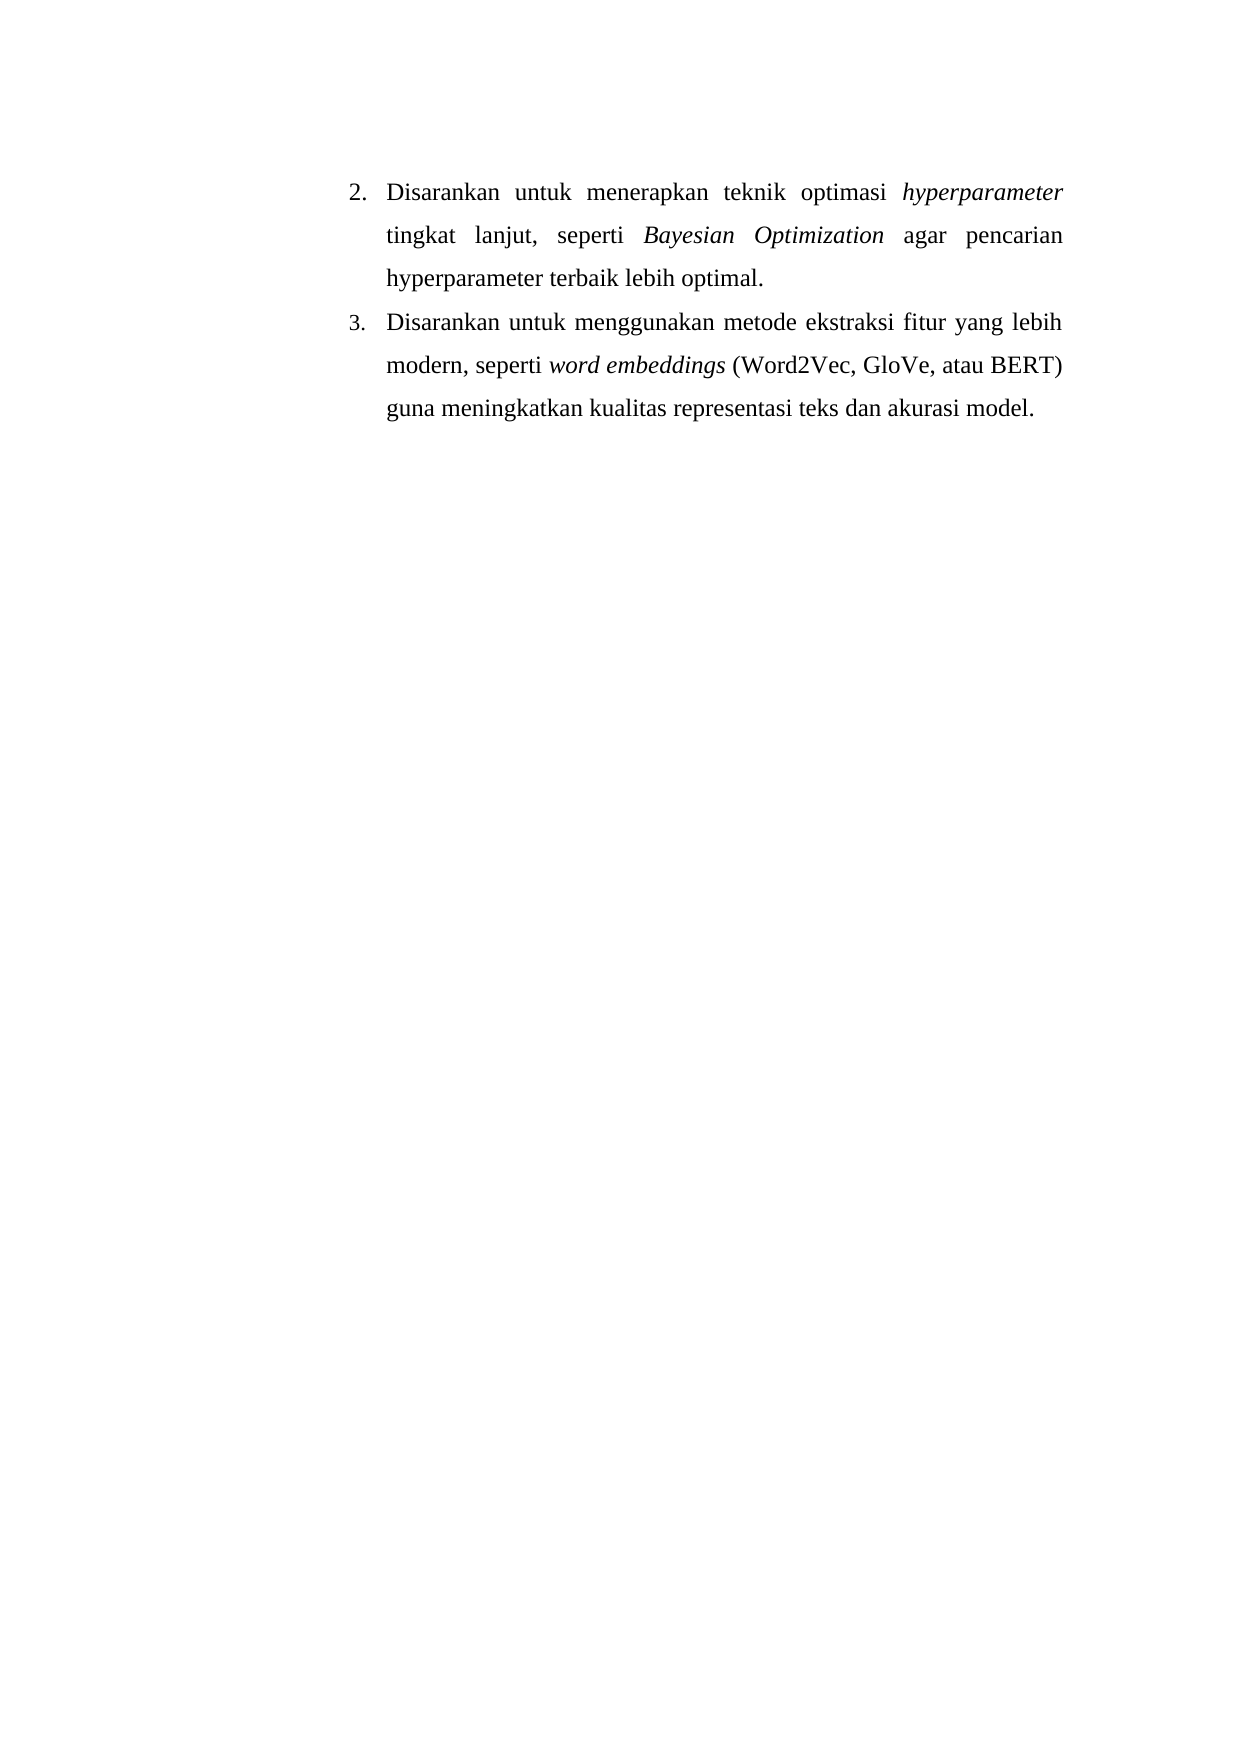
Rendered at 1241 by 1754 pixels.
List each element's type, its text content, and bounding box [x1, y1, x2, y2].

list Disarankan untuk menggunakan metode ekstraksi fitur yang lebih modern, seperti word embeddings (Word2Vec, GloVe, atau BERT) guna meningkatkan kualitas representasi teks dan akurasi model. [349, 307, 1063, 422]
list Disarankan untuk menerapkan teknik optimasi hyperparameter tingkat lanjut, seperti Bayesian Optimization agar pencarian hyperparameter terbaik lebih optimal. [349, 177, 1063, 292]
